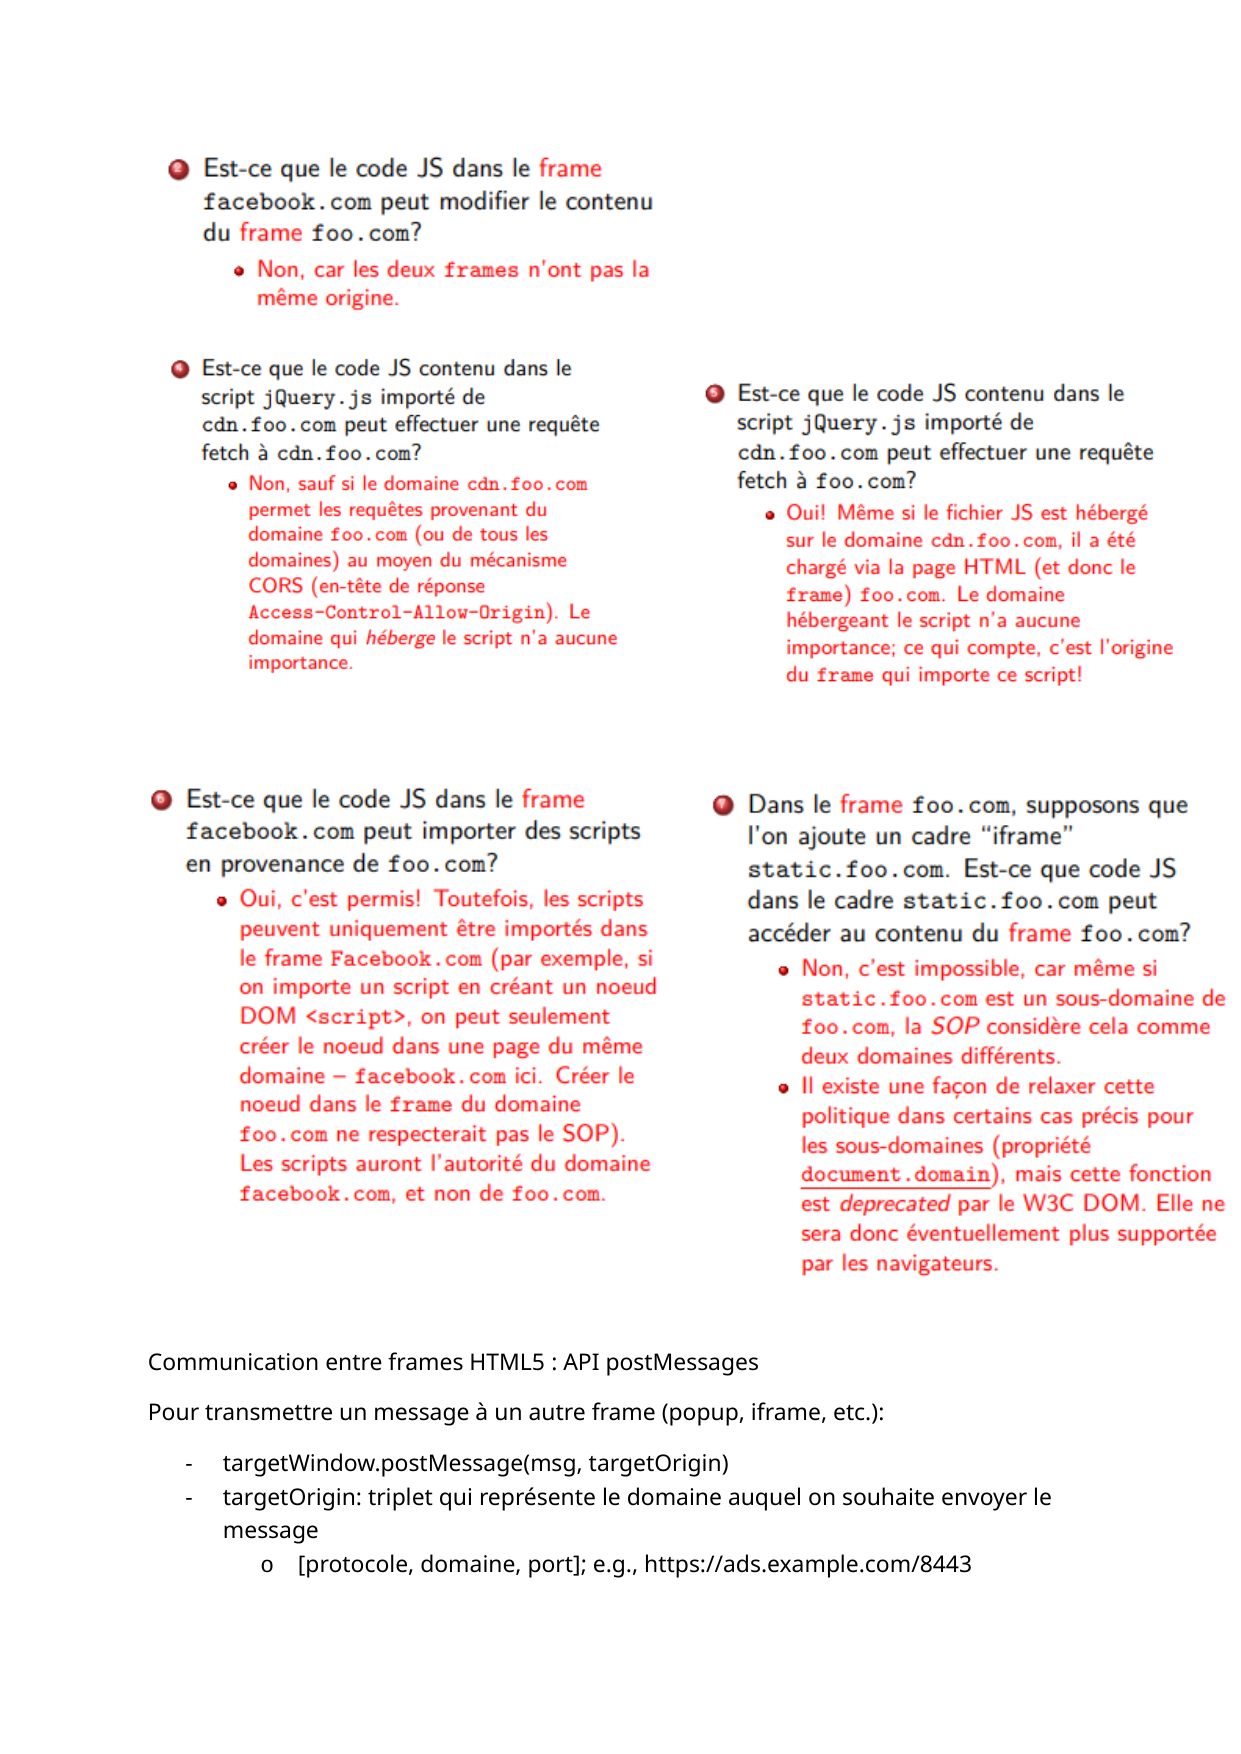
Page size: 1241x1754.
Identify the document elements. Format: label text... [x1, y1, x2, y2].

picture [147, 340, 640, 710]
text Pour transmettre un message à un autre frame (popup, iframe, etc.): [148, 1396, 1093, 1427]
list [protocole, domaine, port]; e.g., https://ads.example.com/8443 [260, 1548, 1093, 1579]
picture [704, 777, 1241, 1288]
list targetOrigin: triplet qui représente le domaine auquel on souhaite envoyer le message [185, 1480, 1093, 1545]
text Communication entre frames HTML5 : API postMessages [148, 1346, 1093, 1377]
list targetWindow.postMessage(msg, targetOrigin) [185, 1447, 1093, 1478]
picture [147, 778, 665, 1226]
picture [696, 362, 1203, 723]
picture [147, 147, 690, 321]
